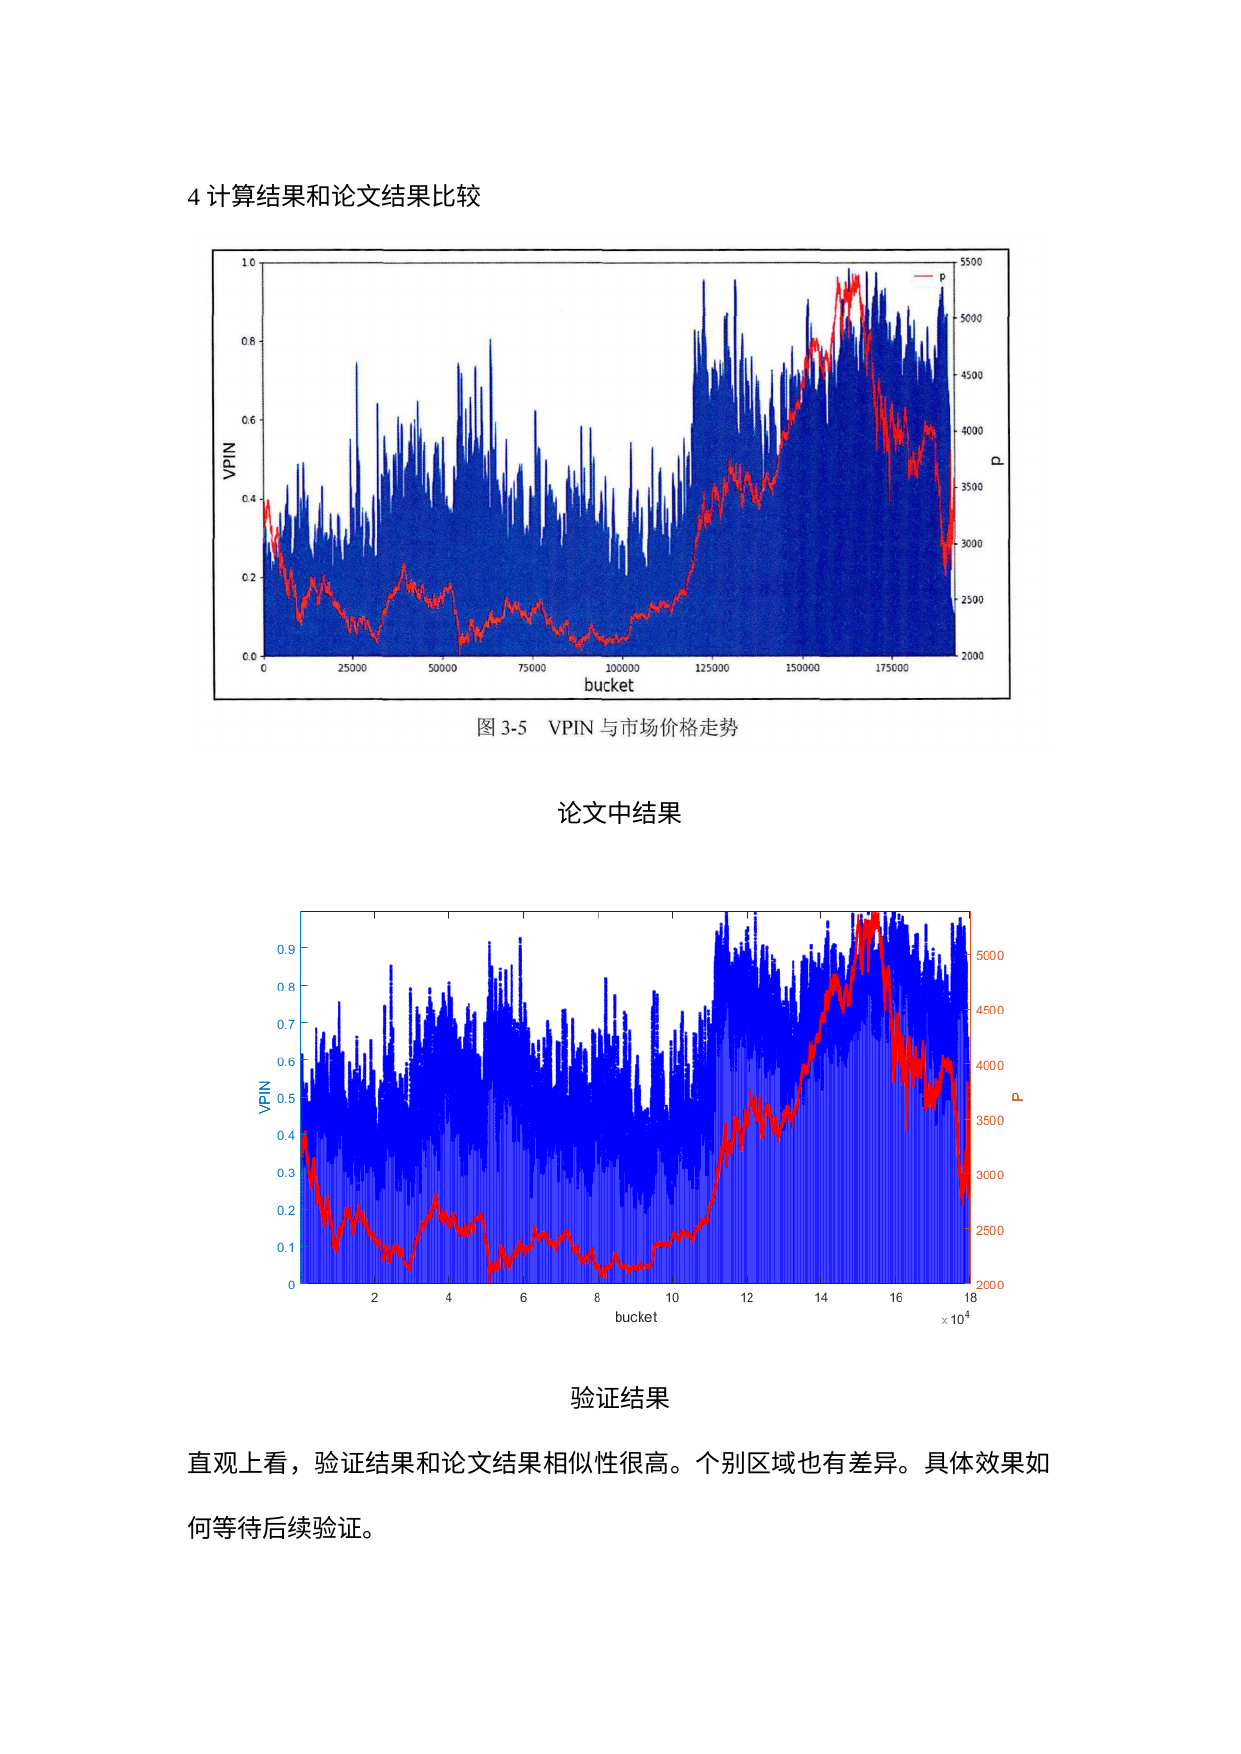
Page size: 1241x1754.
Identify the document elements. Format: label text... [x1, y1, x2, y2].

text 直观上看，验证结果和论文结果相似性很高。个别区域也有差异。具体效果如何等待后续验证。 [187, 1429, 1053, 1559]
text 验证结果 [187, 1364, 1053, 1429]
picture [187, 227, 1053, 758]
text 论文中结果 [187, 779, 1053, 844]
picture [187, 877, 1053, 1333]
text 4 计算结果和论文结果比较 [187, 162, 1053, 227]
